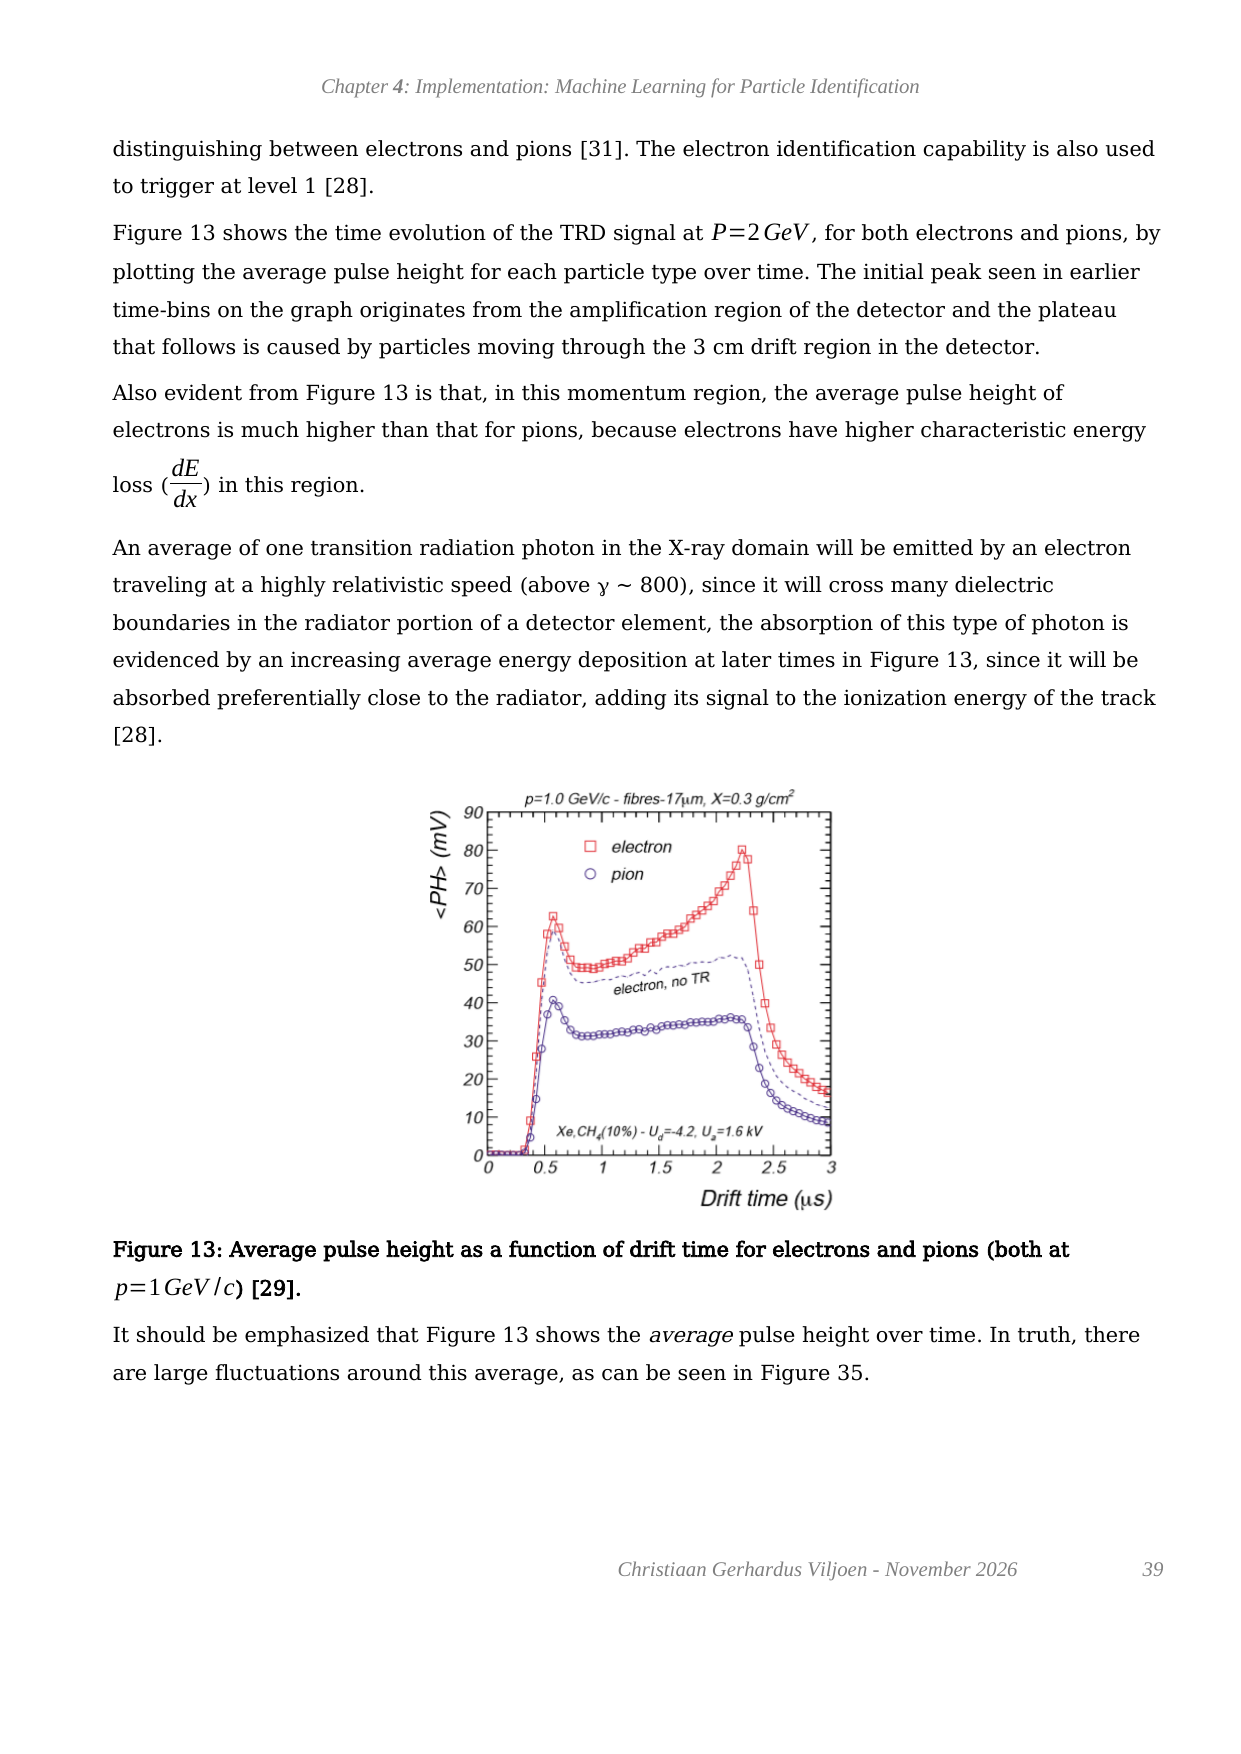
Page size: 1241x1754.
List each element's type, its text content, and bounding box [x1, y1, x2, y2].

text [112, 135, 1165, 198]
text Figure 13 shows the time evolution of the TRD signal at , for both electrons and pions, by plotting the average pulse height for each particle type over time. The initial peak seen in earlier time-bins on the graph originates from the amplification region of the detector and the plateau that follows is caused by particles moving through the 3 cm drift region in the detector. [112, 219, 1165, 359]
text It should be emphasized that Figure 13 shows the average pulse height over time. In truth, there are large fluctuations around this average, as can be seen in Figure 35. [112, 1322, 1165, 1384]
picture [414, 767, 877, 1216]
text Figure 13: Average pulse height as a function of drift time for electrons and pions (both at ). [112, 1236, 1165, 1301]
text An average of one transition radiation photon in the X-ray domain will be emitted by an electron traveling at a highly relativistic speed (above ~ 800), since it will cross many dielectric boundaries in the radiator portion of a detector element, the absorption of this type of photon is evidenced by an increasing average energy deposition at later times in Figure 13, since it will be absorbed preferentially close to the radiator, adding its signal to the ionization energy of the track . [112, 534, 1165, 747]
text Also evident from Figure 13 is that, in this momentum region, the average pulse height of electrons is much higher than that for pions, because electrons have higher characteristic energy loss () in this region. [112, 380, 1165, 514]
